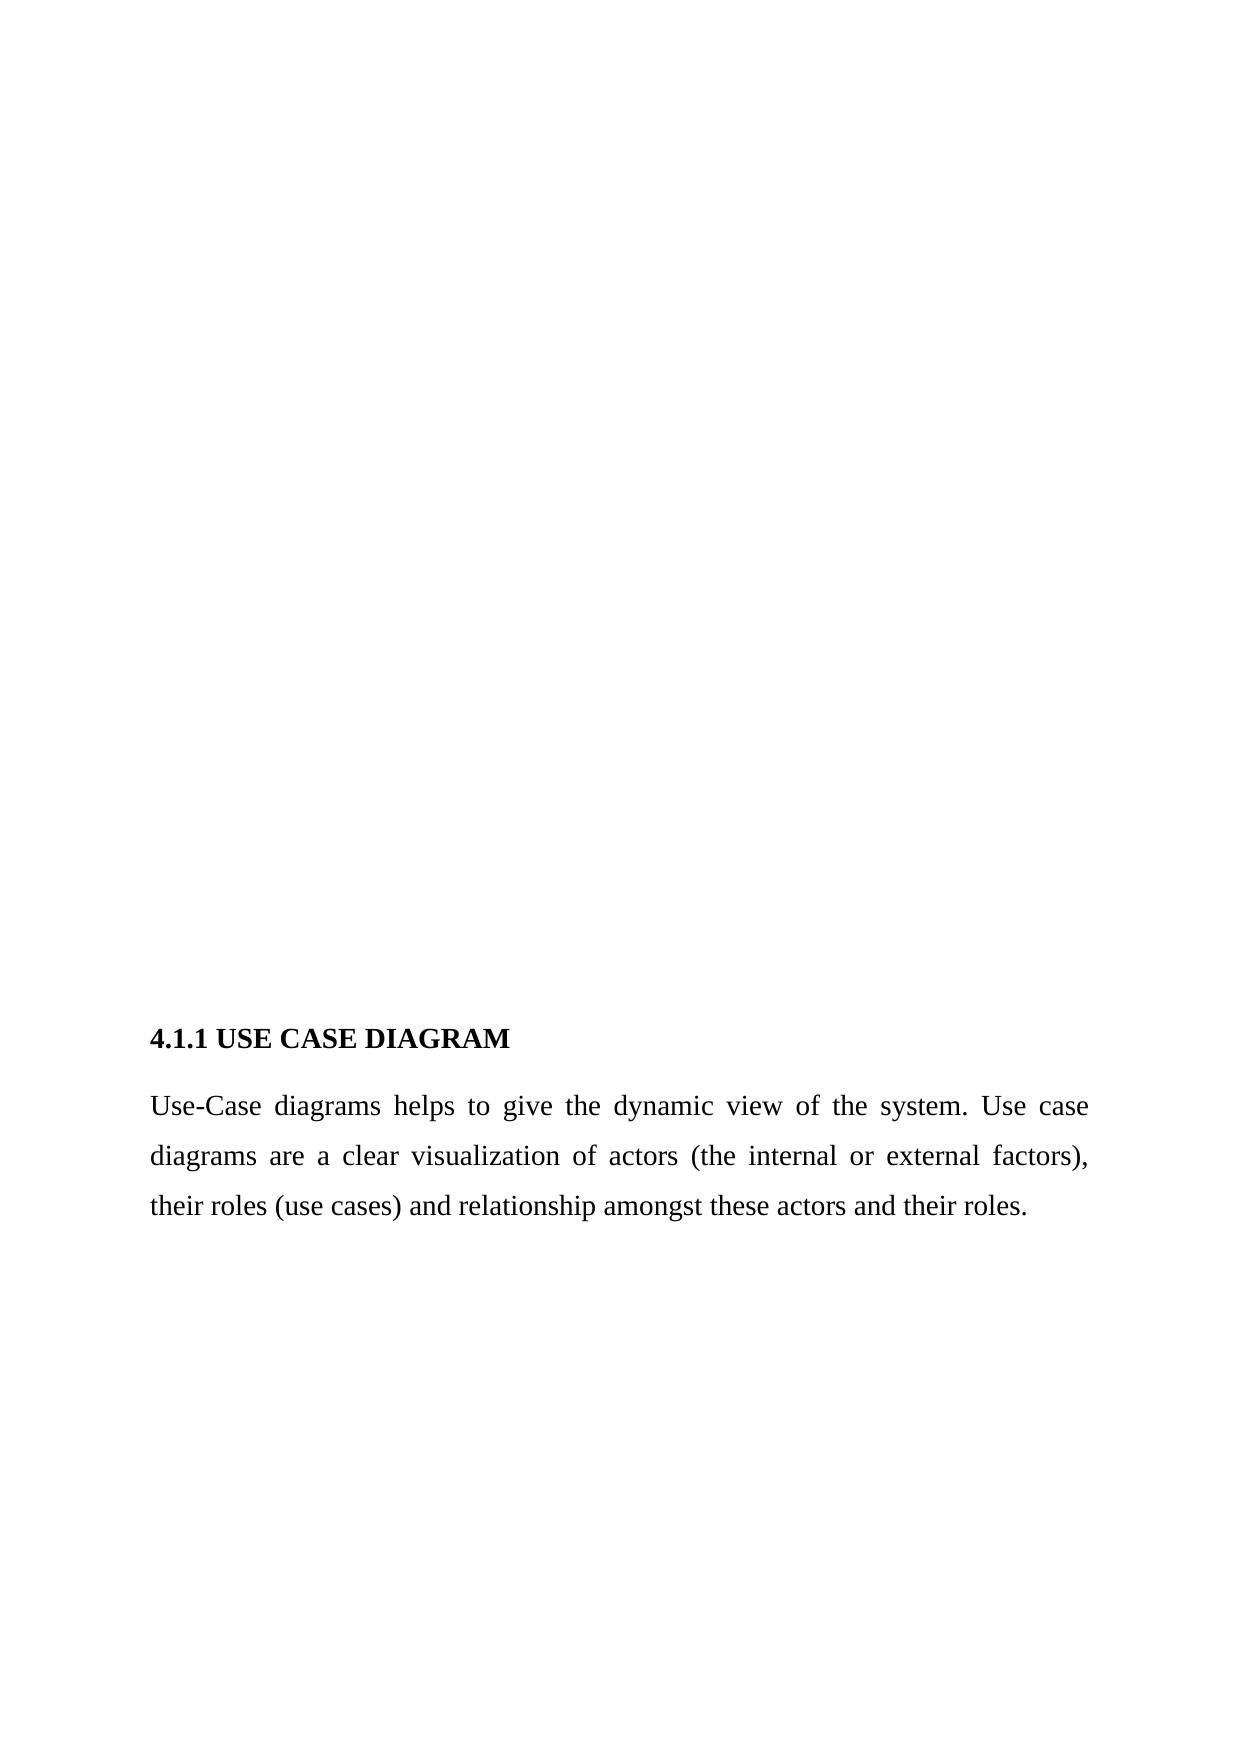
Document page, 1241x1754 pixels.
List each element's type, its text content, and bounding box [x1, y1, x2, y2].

text Use-Case diagrams helps to give the dynamic view of the system. Use case diagrams are a clear visualization of actors (the internal or external factors), their roles (use cases) and relationship amongst these actors and their roles. [150, 1088, 1090, 1222]
text 4.1.1 USE CASE DIAGRAM [150, 1021, 1090, 1054]
